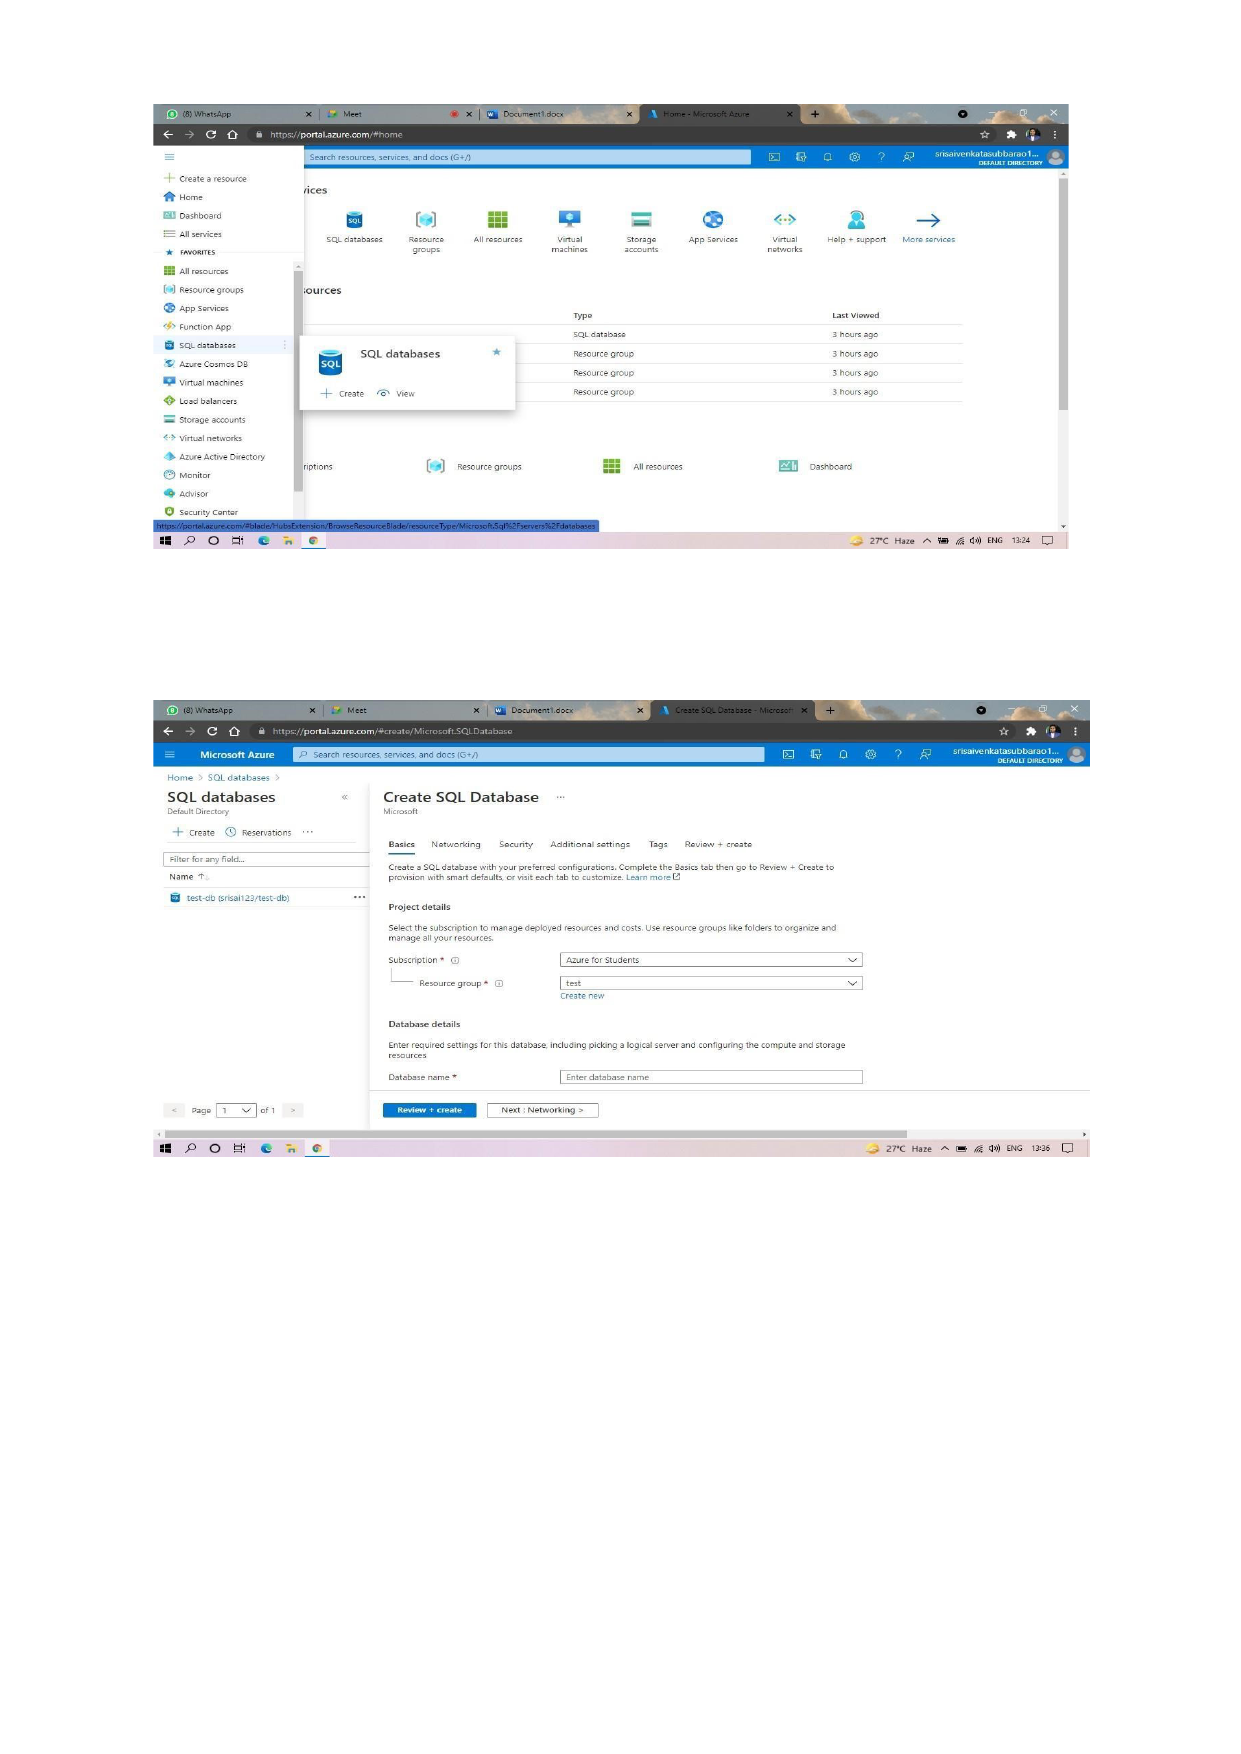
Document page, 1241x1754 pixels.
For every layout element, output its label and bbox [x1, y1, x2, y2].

picture [153, 700, 1090, 1157]
picture [153, 104, 1069, 549]
